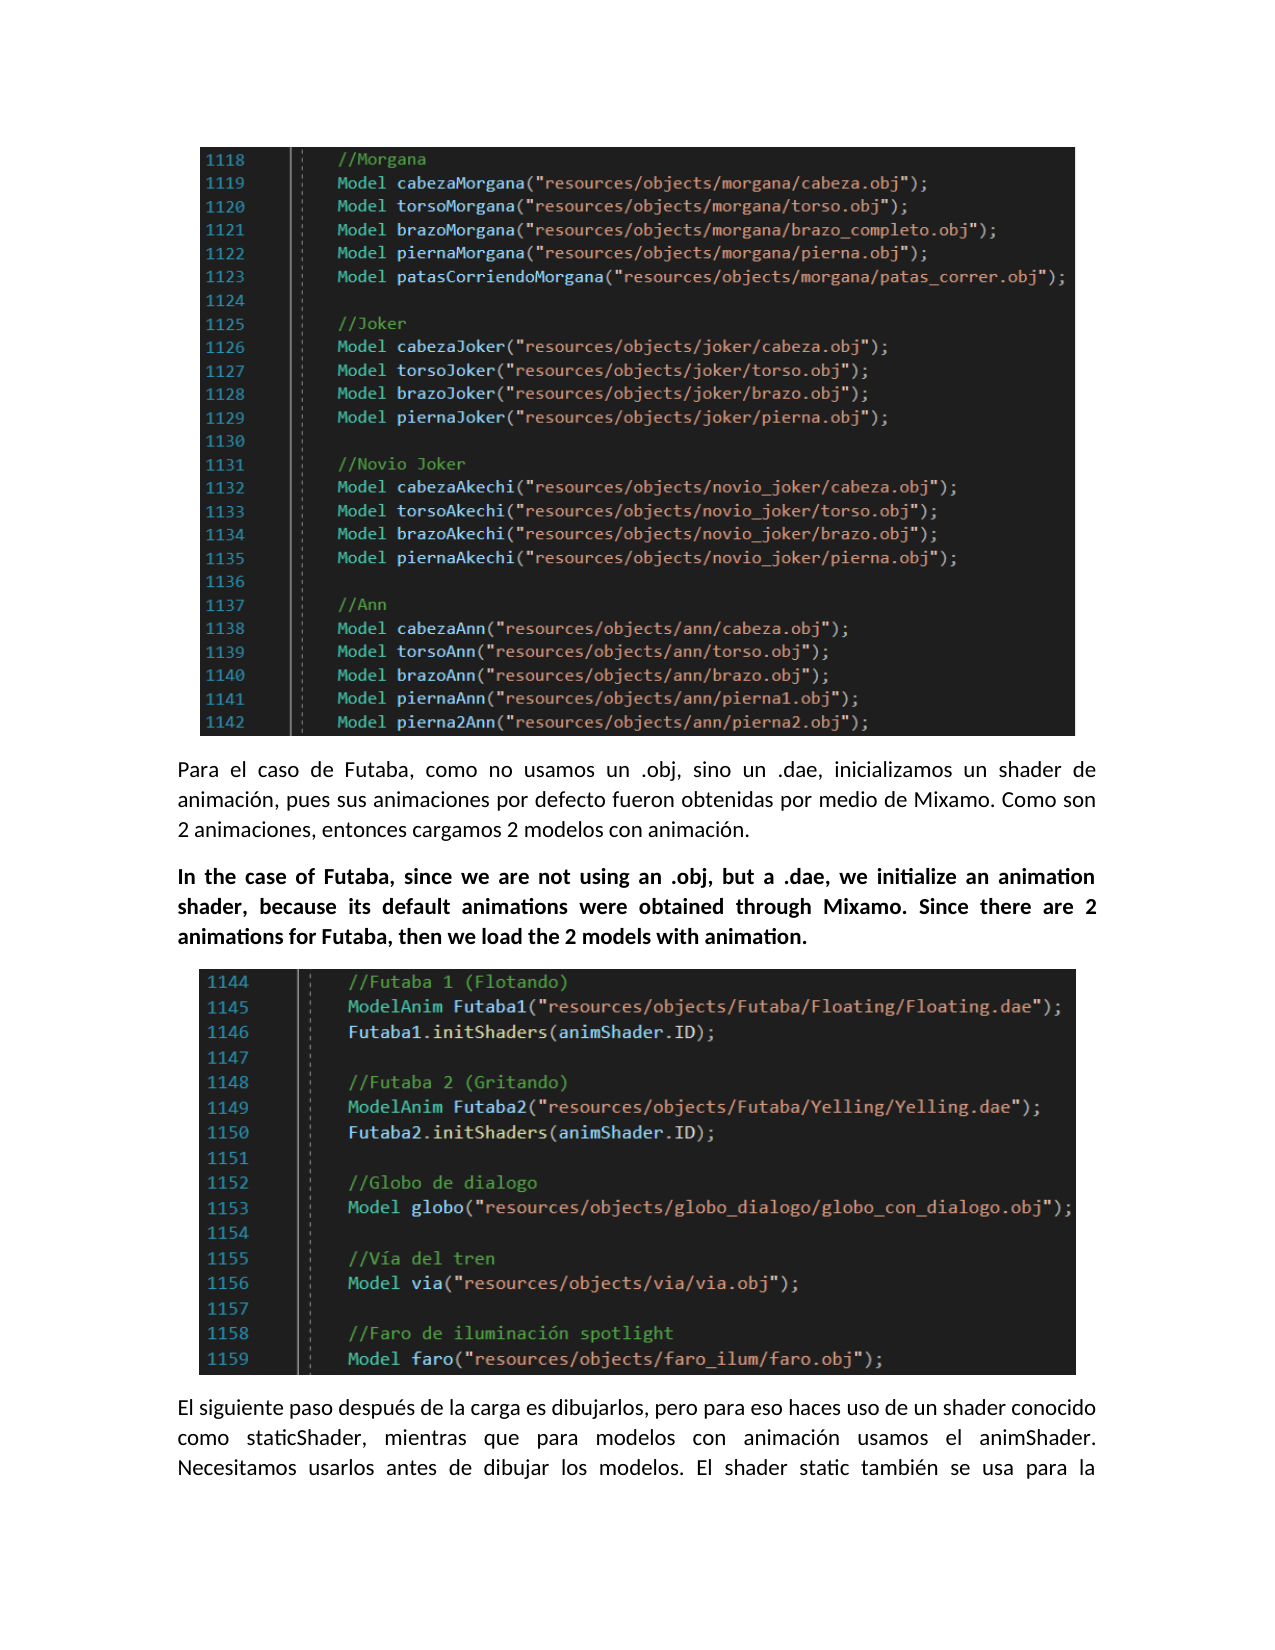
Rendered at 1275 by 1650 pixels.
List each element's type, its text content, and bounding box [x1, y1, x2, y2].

text Para el caso de Futaba, como no usamos un .obj, sino un .dae, inicializamos un shader de animación, pues sus animaciones por defecto fueron obtenidas por medio de Mixamo. Como son 2 animaciones, entonces cargamos 2 modelos con animación. [177, 755, 1098, 843]
picture [199, 969, 1076, 1375]
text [177, 1393, 1098, 1482]
picture [200, 147, 1075, 736]
text In the case of Futaba, since we are not using an .obj, but a .dae, we initialize an animation shader, because its default animations were obtained through Mixamo. Since there are 2 animations for Futaba, then we load the 2 models with animation. [177, 862, 1098, 951]
